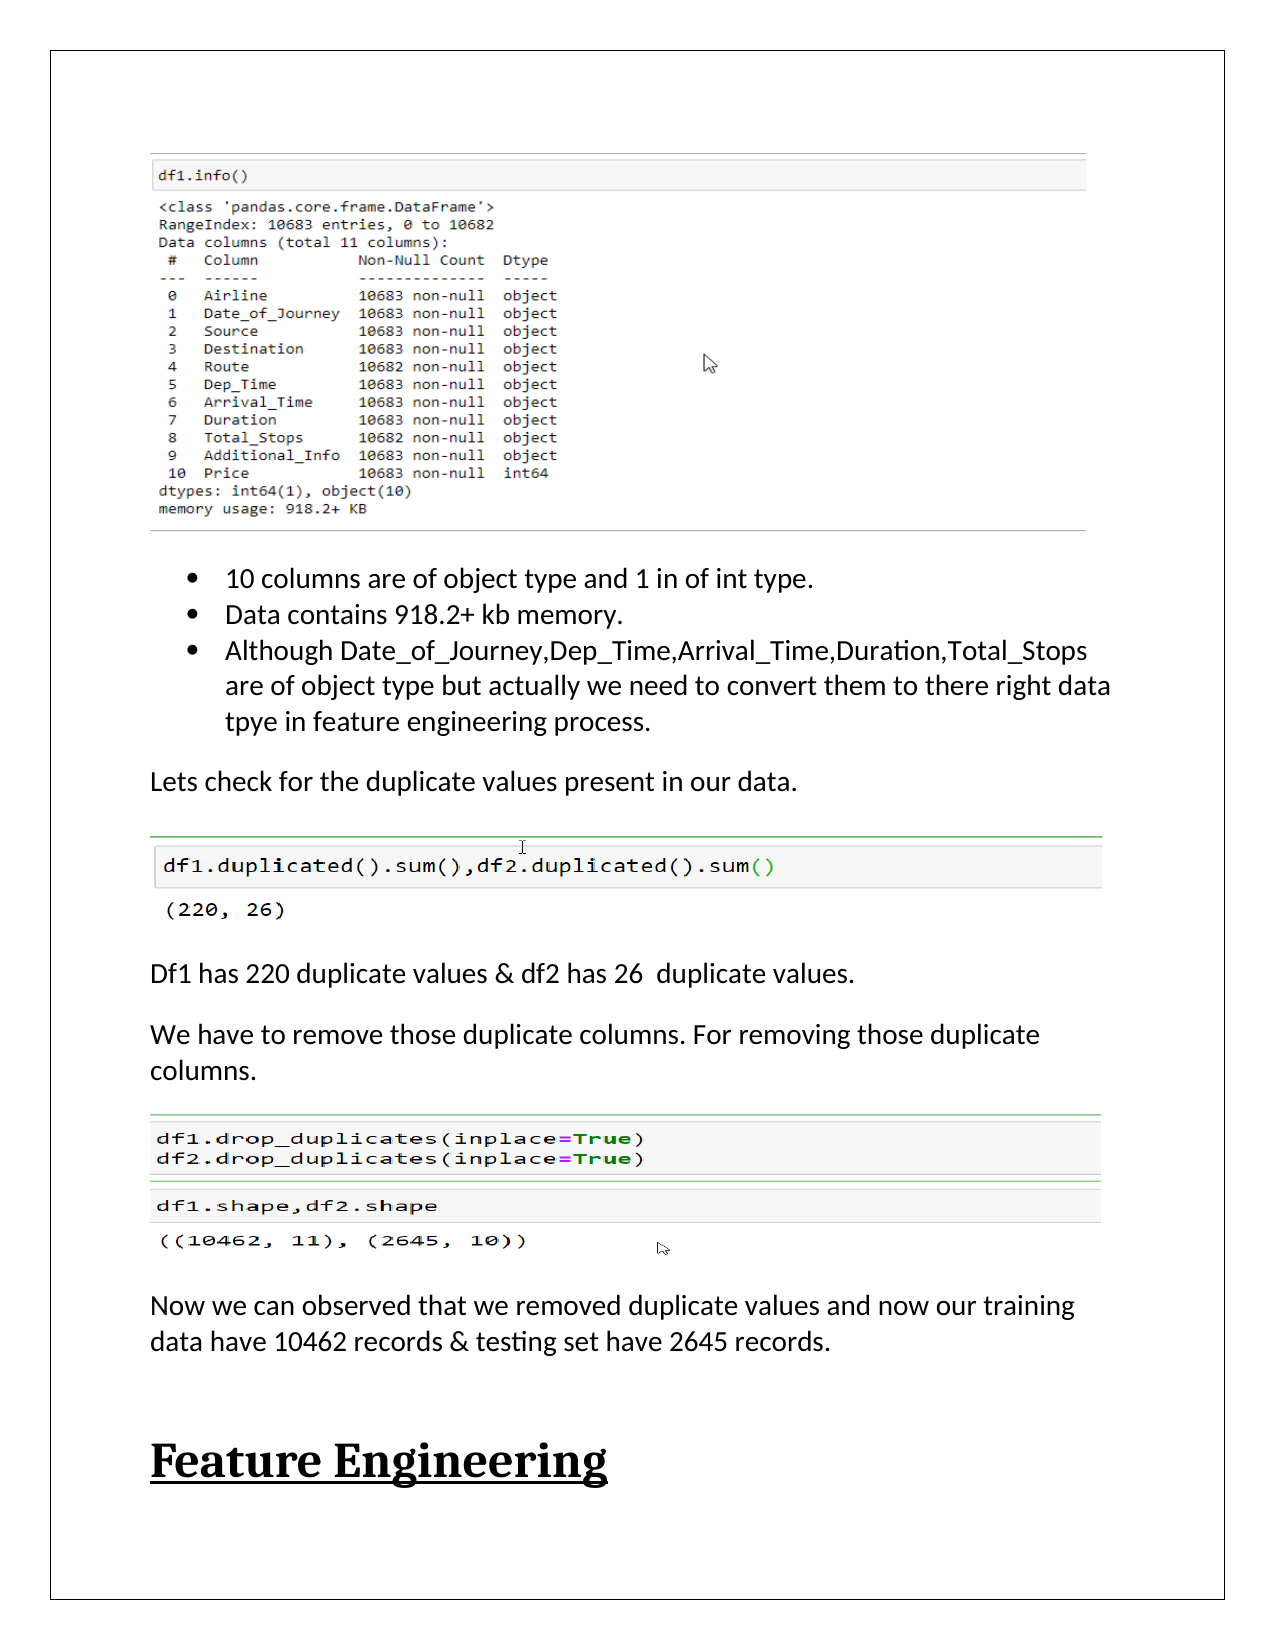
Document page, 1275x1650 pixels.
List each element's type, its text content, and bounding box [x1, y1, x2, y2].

text Lets check for the duplicate values present in our data. [150, 763, 1125, 799]
subtitle Feature Engineering [150, 1433, 1125, 1490]
list Data contains 918.2+ kb memory. [187, 596, 1125, 632]
picture [150, 824, 1103, 931]
picture [150, 1112, 1101, 1263]
text Df1 has 220 duplicate values & df2 has 26 duplicate values. [150, 956, 1125, 991]
text Now we can observed that we removed duplicate values and now our training data have 10462 records & testing set have 2645 records. [150, 1287, 1125, 1359]
list Although Date_of_Journey,Dep_Time,Arrival_Time,Duration,Total_Stops are of object type but actually we need to convert them to there right data tpye in feature engineering process. [187, 632, 1125, 738]
picture [150, 150, 1087, 536]
text We have to remove those duplicate columns. For removing those duplicate columns. [150, 1016, 1125, 1087]
list 10 columns are of object type and 1 in of int type. [187, 560, 1125, 596]
